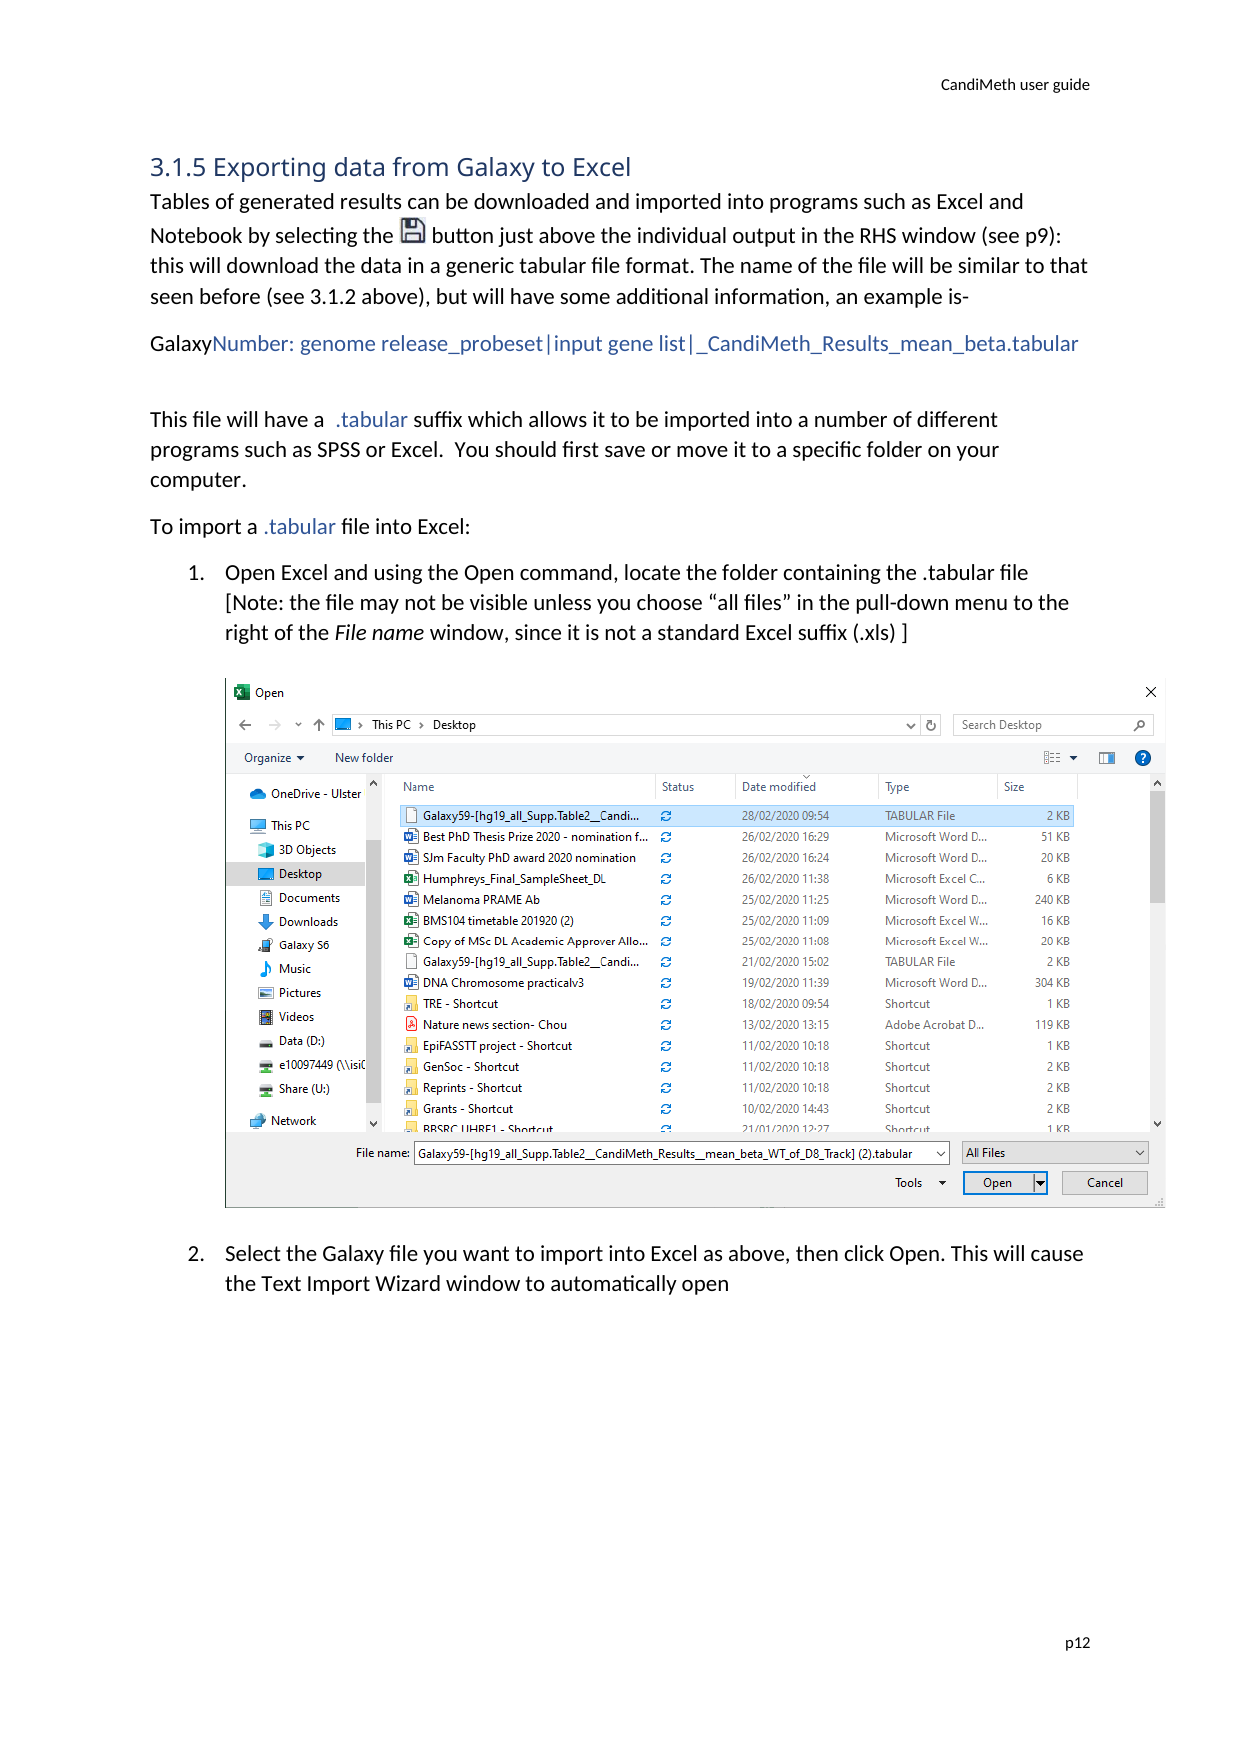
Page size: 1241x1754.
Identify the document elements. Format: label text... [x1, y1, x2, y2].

list [Note: the file may not be visible unless you choose “all files” in the pull-down menu to the right of the File name window, since it is not a standard Excel suffix (.xls) ] [225, 588, 1087, 646]
picture [225, 678, 1166, 1208]
text This file will have a .tabular suffix which allows it to be imported into a number of different programs such as SPSS or Excel. You should first save or move it to a specific folder on your computer. [150, 406, 1087, 493]
picture [399, 217, 427, 244]
text To import a .tabular file into Excel: [150, 512, 1087, 540]
list Open Excel and using the Open command, locate the folder containing the .tabular file [187, 558, 1087, 586]
text Tables of generated results can be downloaded and imported into programs such as Excel and Notebook by selecting the button just above the individual output in the RHS window (see p9): this will download the data in a generic tabular file format. The name of the file will be similar to that seen before (see 3.1.2 above), but will have some additional information, an example is- [150, 187, 1090, 310]
subtitle 3.1.5 Exporting data from Galaxy to Excel [150, 150, 1090, 184]
text GalaxyNumber: genome release_probeset|input gene list|_CandiMeth_Results_mean_beta.tabular [150, 329, 1087, 357]
list Select the Galaxy file you want to import into Excel as above, then click Open. This will cause the Text Import Wizard window to automatically open [187, 1239, 1087, 1297]
